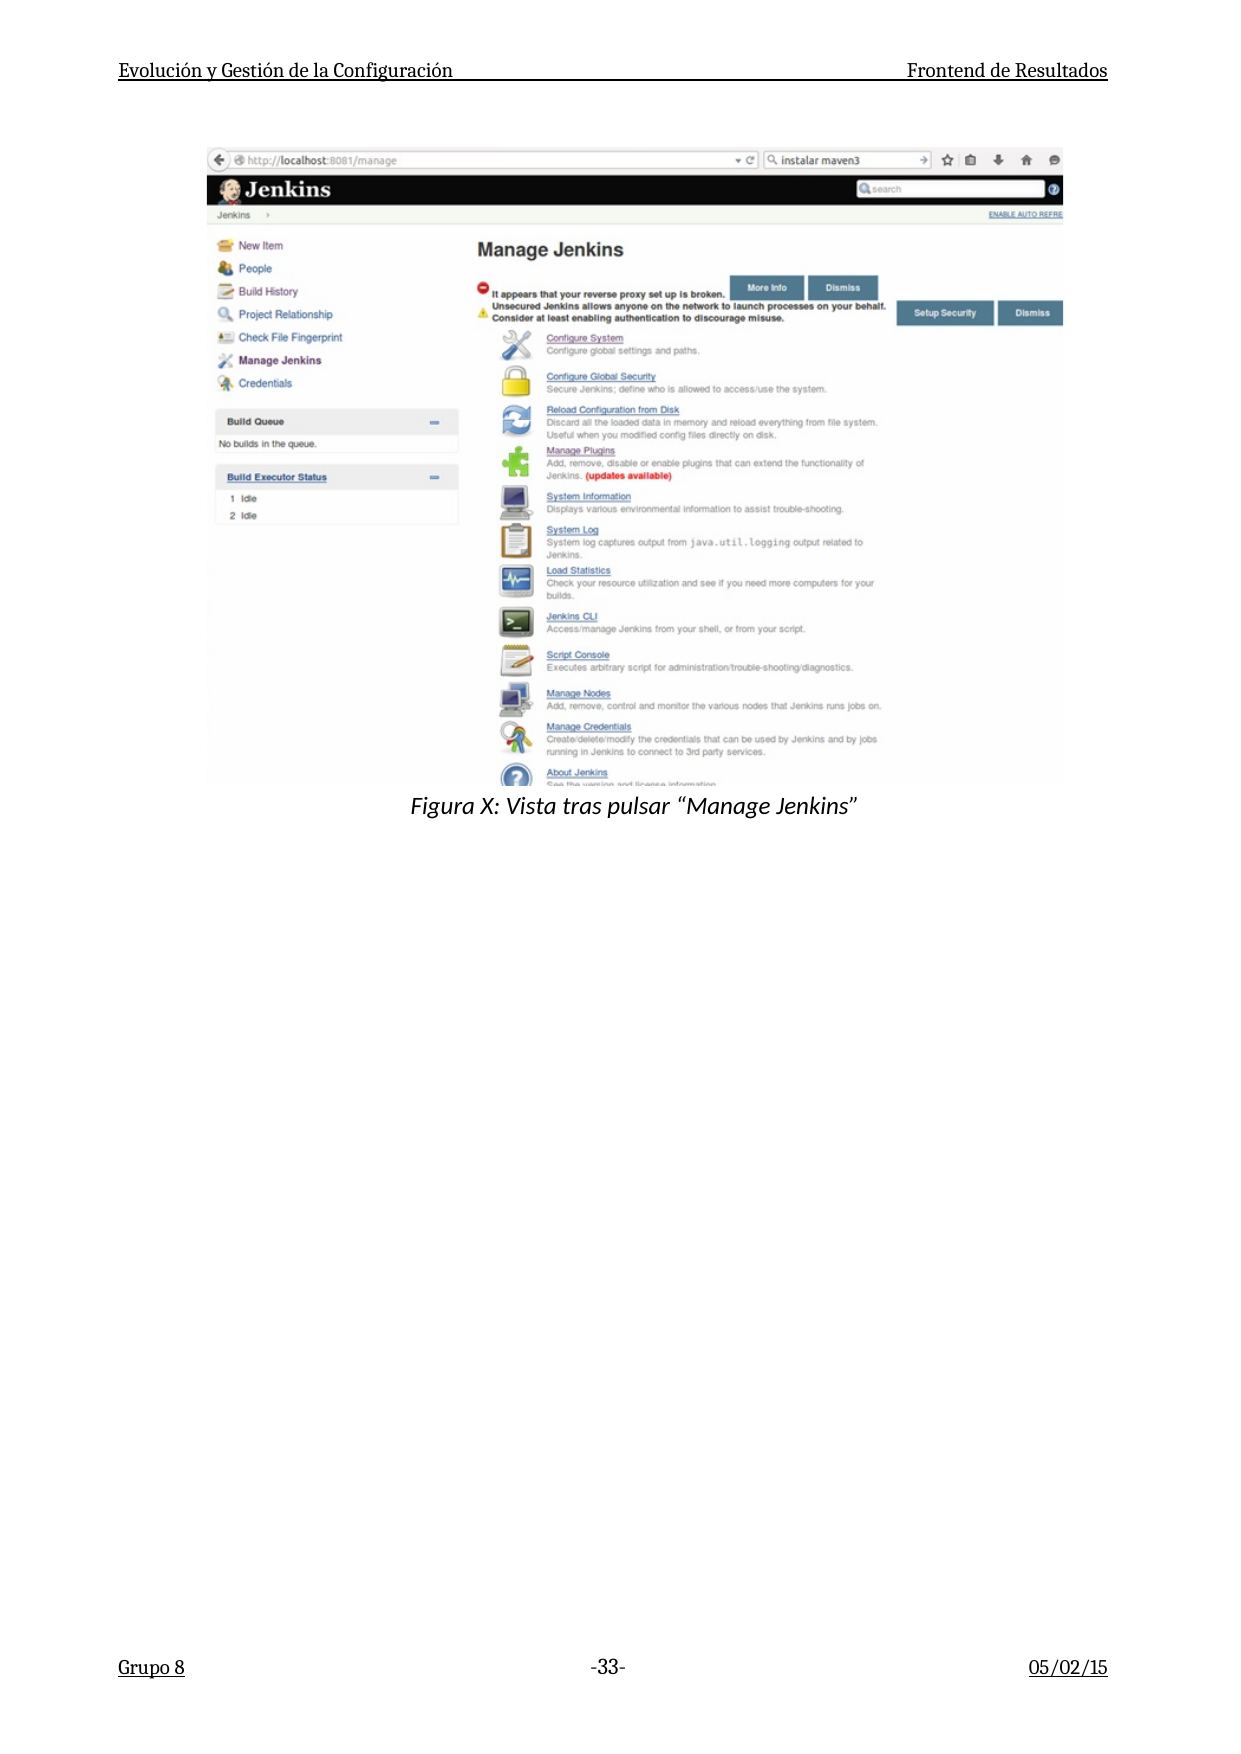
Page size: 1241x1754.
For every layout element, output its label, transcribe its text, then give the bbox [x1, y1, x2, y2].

picture [206, 147, 1064, 786]
text Figura X: Vista tras pulsar “Manage Jenkins” [207, 790, 1063, 821]
